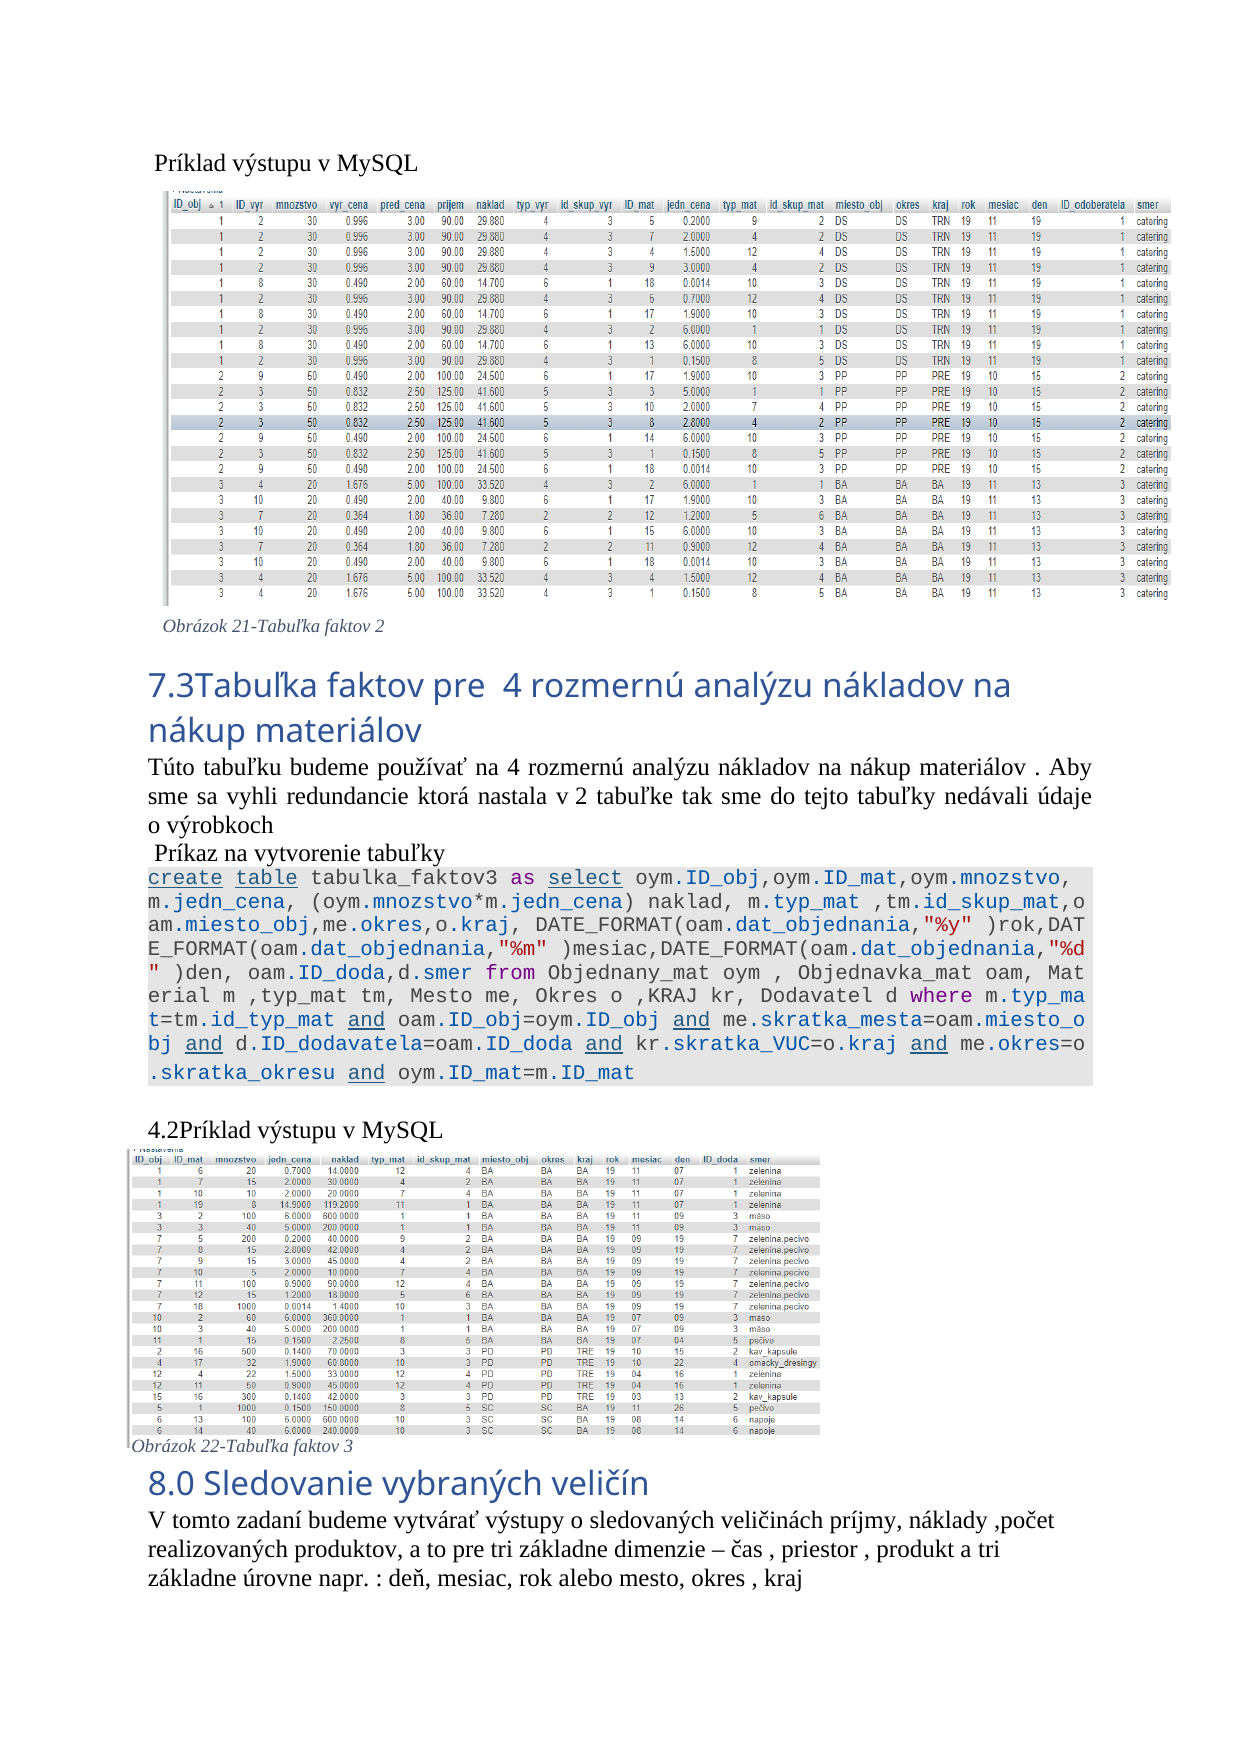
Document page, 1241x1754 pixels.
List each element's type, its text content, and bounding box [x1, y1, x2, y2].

text Príklad výstupu v MySQL [148, 148, 1093, 176]
text create table tabulka_faktov3 as select oym.ID_obj,oym.ID_mat,oym.mnozstvo, m.jedn_cena, (oym.mnozstvo*m.jedn_cena) naklad, m.typ_mat ,tm.id_skup_mat,oam.miesto_obj,me.okres,o.kraj, DATE_FORMAT(oam.dat_objednania,"%y" )rok,DATE_FORMAT(oam.dat_objednania,"%m" )mesiac,DATE_FORMAT(oam.dat_objednania,"%d" )den, oam.ID_doda,d.smer from Objednany_mat oym , Objednavka_mat oam, Material m ,typ_mat tm, Mesto me, Okres o ,KRAJ kr, Dodavatel d where m.typ_mat=tm.id_typ_mat and oam.ID_obj=oym.ID_obj and me.skratka_mesta=oam.miesto_obj and d.ID_dodavatela=oam.ID_doda and kr.skratka_VUC=o.kraj and me.okres=o.skratka_okresu and oym.ID_mat=m.ID_mat [148, 867, 1093, 1086]
picture [162, 191, 1180, 606]
picture [126, 1149, 830, 1448]
text Príkaz na vytvorenie tabuľky [148, 838, 1093, 867]
text Túto tabuľku budeme používať na 4 rozmernú analýzu nákladov na nákup materiálov . Aby sme sa vyhli redundancie ktorá nastala v 2 tabuľke tak sme do tejto tabuľky nedávali údaje o výrobkoch [148, 752, 1093, 838]
text V tomto zadaní budeme vytvárať výstupy o sledovaných veličinách príjmy, náklady ,počet realizovaných produktov, a to pre tri základne dimenzie – čas , priestor , produkt a tri základne úrovne napr. : deň, mesiac, rok alebo mesto, okres , kraj [148, 1506, 1093, 1592]
text 4.2Príklad výstupu v MySQL [148, 1115, 1093, 1143]
